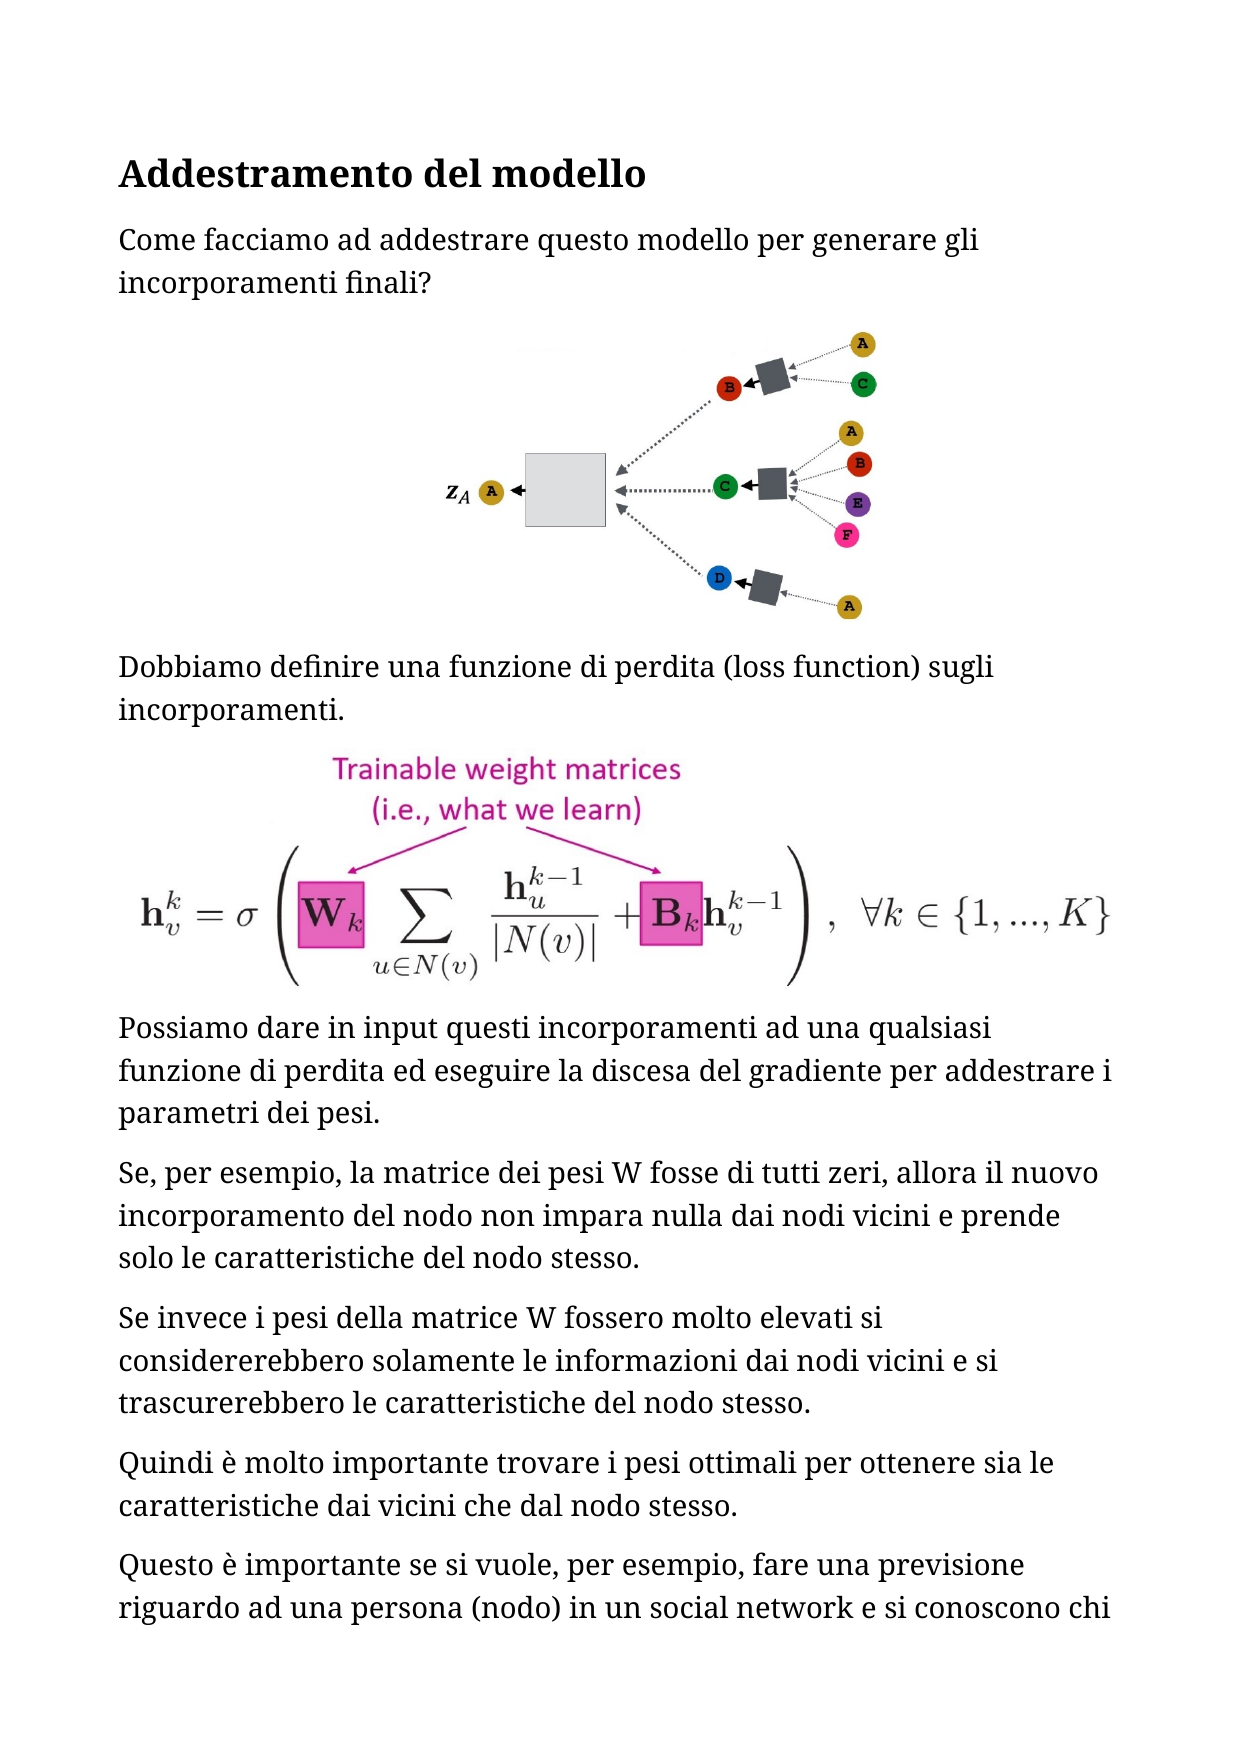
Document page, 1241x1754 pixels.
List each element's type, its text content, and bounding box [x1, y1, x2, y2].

text Addestramento del modello [118, 148, 1122, 199]
text Quindi è molto importante trovare i pesi ottimali per ottenere sia le caratteristiche dai vicini che dal nodo stesso. [118, 1442, 1122, 1525]
text Se, per esempio, la matrice dei pesi W fosse di tutti zeri, allora il nuovo incorporamento del nodo non impara nulla dai nodi vicini e prende solo le caratteristiche del nodo stesso. [118, 1152, 1122, 1277]
picture [118, 748, 1123, 989]
text Possiamo dare in input questi incorporamenti ad una qualsiasi funzione di perdita ed eseguire la discesa del gradiente per addestrare i parametri dei pesi. [118, 1007, 1122, 1132]
text Dobbiamo definire una funzione di perdita (loss function) sugli incorporamenti. [118, 646, 1122, 728]
picture [269, 321, 971, 627]
text Come facciamo ad addestrare questo modello per generare gli incorporamenti finali? [118, 219, 1122, 302]
text Se invece i pesi della matrice W fossero molto elevati si considererebbero solamente le informazioni dai nodi vicini e si trascurerebbero le caratteristiche del nodo stesso. [118, 1297, 1122, 1422]
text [118, 1544, 1122, 1627]
